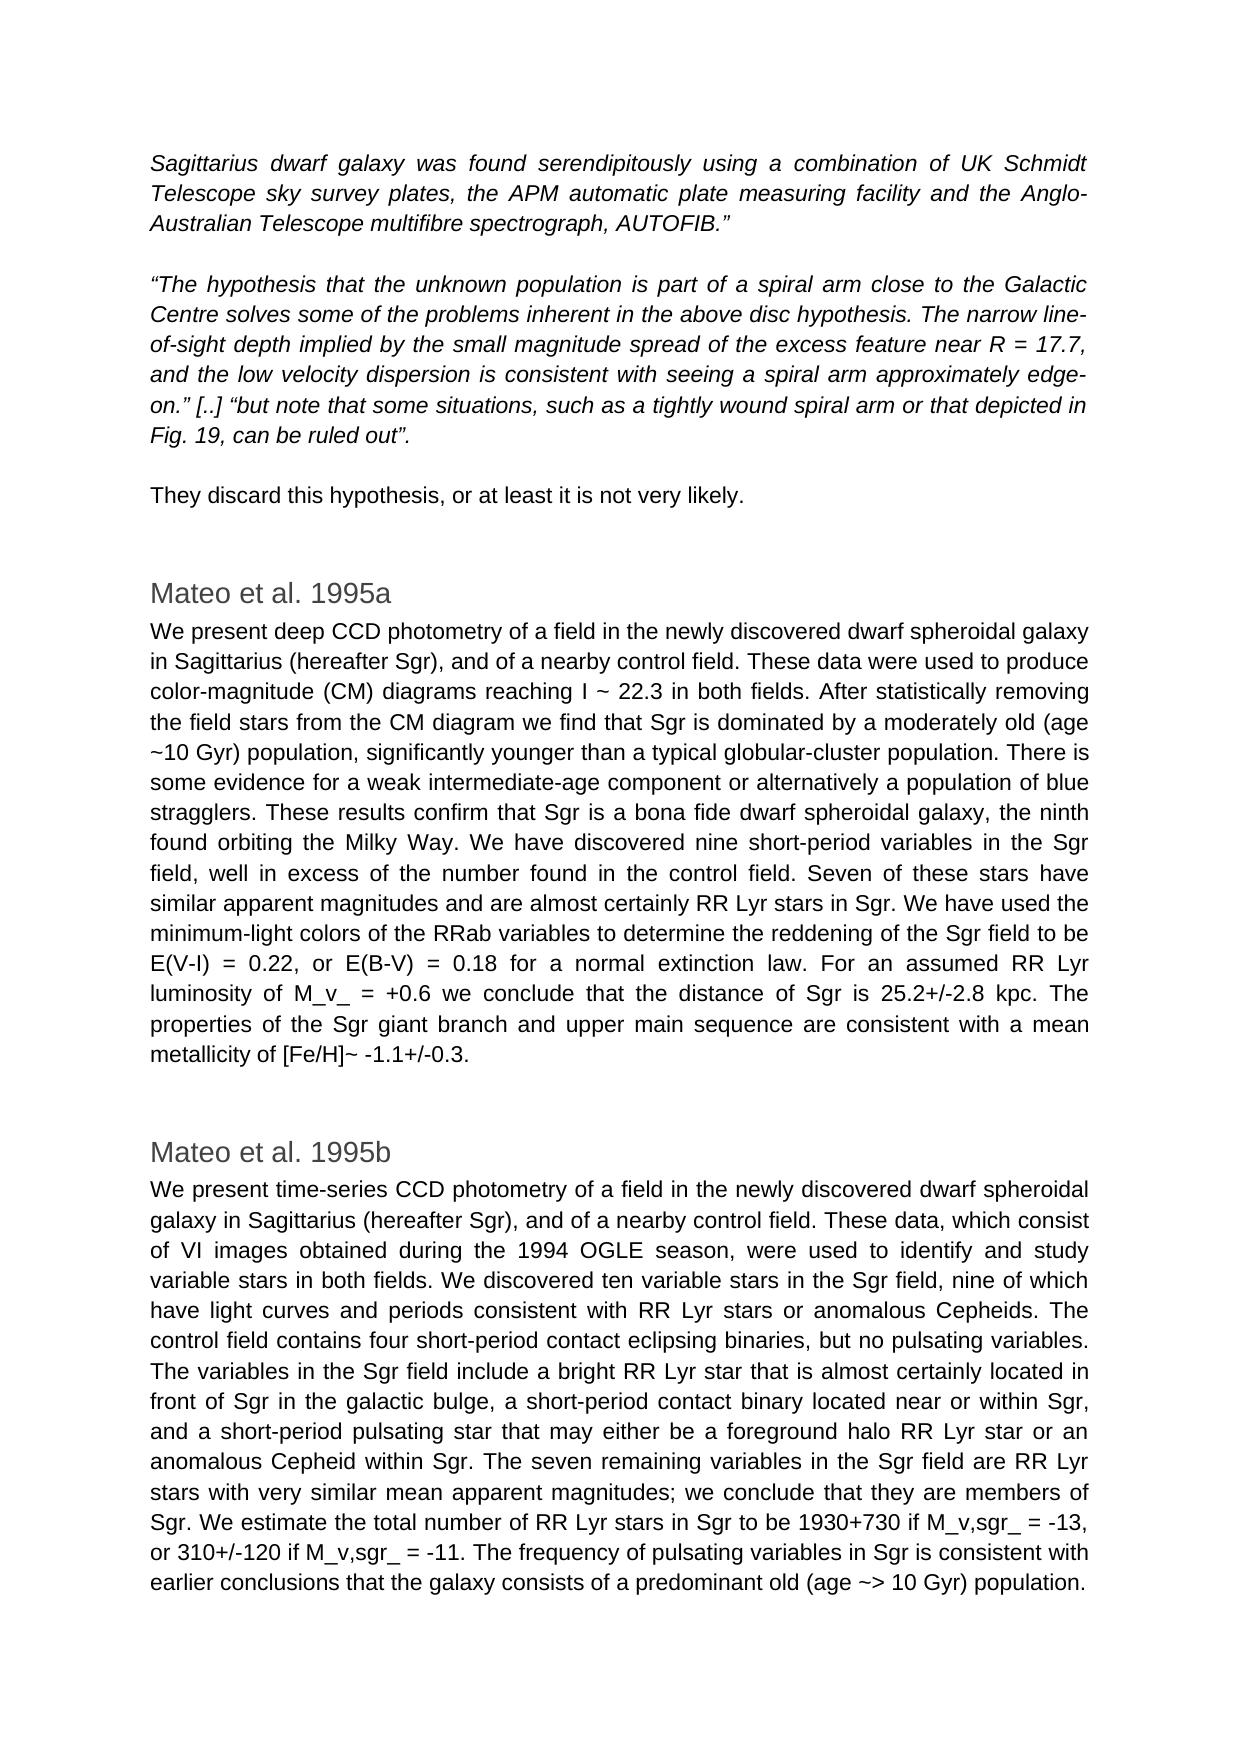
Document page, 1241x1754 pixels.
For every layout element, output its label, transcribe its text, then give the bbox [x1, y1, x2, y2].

text We present time-series CCD photometry of a field in the newly discovered dwarf spheroidal galaxy in Sagittarius (hereafter Sgr), and of a nearby control field. These data, which consist of VI images obtained during the 1994 OGLE season, were used to identify and study variable stars in both fields. We discovered ten variable stars in the Sgr field, nine of which have light curves and periods consistent with RR Lyr stars or anomalous Cepheids. The control field contains four short-period contact eclipsing binaries, but no pulsating variables. The variables in the Sgr field include a bright RR Lyr star that is almost certainly located in front of Sgr in the galactic bulge, a short-period contact binary located near or within Sgr, and a short-period pulsating star that may either be a foreground halo RR Lyr star or an anomalous Cepheid within Sgr. The seven remaining variables in the Sgr field are RR Lyr stars with very similar mean apparent magnitudes; we conclude that they are members of Sgr. We estimate the total number of RR Lyr stars in Sgr to be 1930+730 if M_v,sgr_ = -13, or 310+/-120 if M_v,sgr_ = -11. The frequency of pulsating variables in Sgr is consistent with earlier conclusions that the galaxy consists of a predominant old (age ~> 10 Gyr) population. [150, 1176, 1090, 1596]
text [150, 150, 1090, 237]
subtitle Mateo et al. 1995a [150, 576, 1090, 609]
text They discard this hypothesis, or at least it is not very likely. [150, 482, 1090, 509]
text We present deep CCD photometry of a field in the newly discovered dwarf spheroidal galaxy in Sagittarius (hereafter Sgr), and of a nearby control field. These data were used to produce color-magnitude (CM) diagrams reaching I ~ 22.3 in both fields. After statistically removing the field stars from the CM diagram we find that Sgr is dominated by a moderately old (age ~10 Gyr) population, significantly younger than a typical globular-cluster population. There is some evidence for a weak intermediate-age component or alternatively a population of blue stragglers. These results confirm that Sgr is a bona fide dwarf spheroidal galaxy, the ninth found orbiting the Milky Way. We have discovered nine short-period variables in the Sgr field, well in excess of the number found in the control field. Seven of these stars have similar apparent magnitudes and are almost certainly RR Lyr stars in Sgr. We have used the minimum-light colors of the RRab variables to determine the reddening of the Sgr field to be E(V-I) = 0.22, or E(B-V) = 0.18 for a normal extinction law. For an assumed RR Lyr luminosity of M_v_ = +0.6 we conclude that the distance of Sgr is 25.2+/-2.8 kpc. The properties of the Sgr giant branch and upper main sequence are consistent with a mean metallicity of [Fe/H]~ -1.1+/-0.3. [150, 618, 1090, 1067]
text “The hypothesis that the unknown population is part of a spiral arm close to the Galactic Centre solves some of the problems inherent in the above disc hypothesis. The narrow line-of-sight depth implied by the small magnitude spread of the excess feature near R = 17.7, and the low velocity dispersion is consistent with seeing a spiral arm approximately edge-on.” [..] “but note that some situations, such as a tightly wound spiral arm or that depicted in Fig. 19, can be ruled out”. [150, 271, 1090, 448]
subtitle Mateo et al. 1995b [150, 1134, 1090, 1168]
